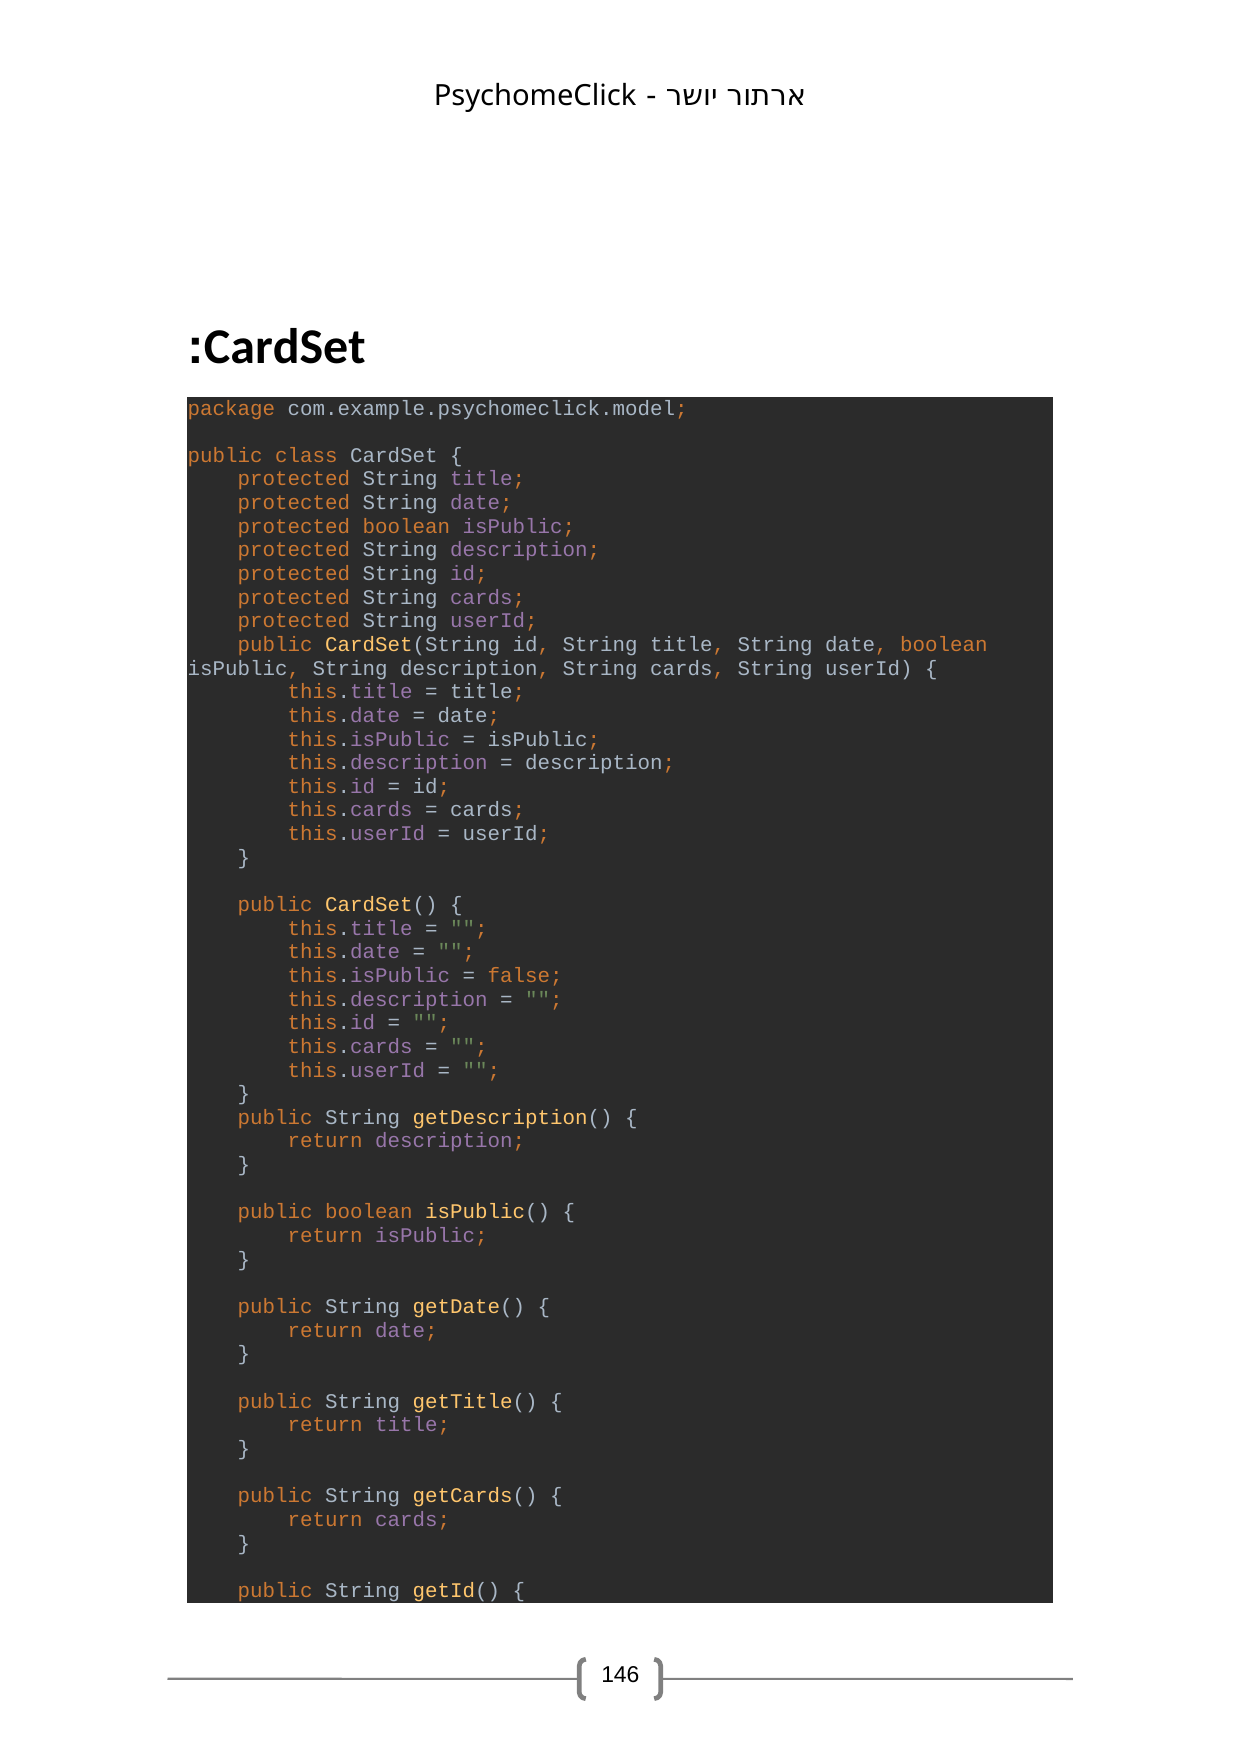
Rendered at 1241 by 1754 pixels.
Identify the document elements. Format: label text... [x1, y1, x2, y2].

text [187, 397, 1053, 1603]
text CardSet: [187, 315, 1053, 376]
